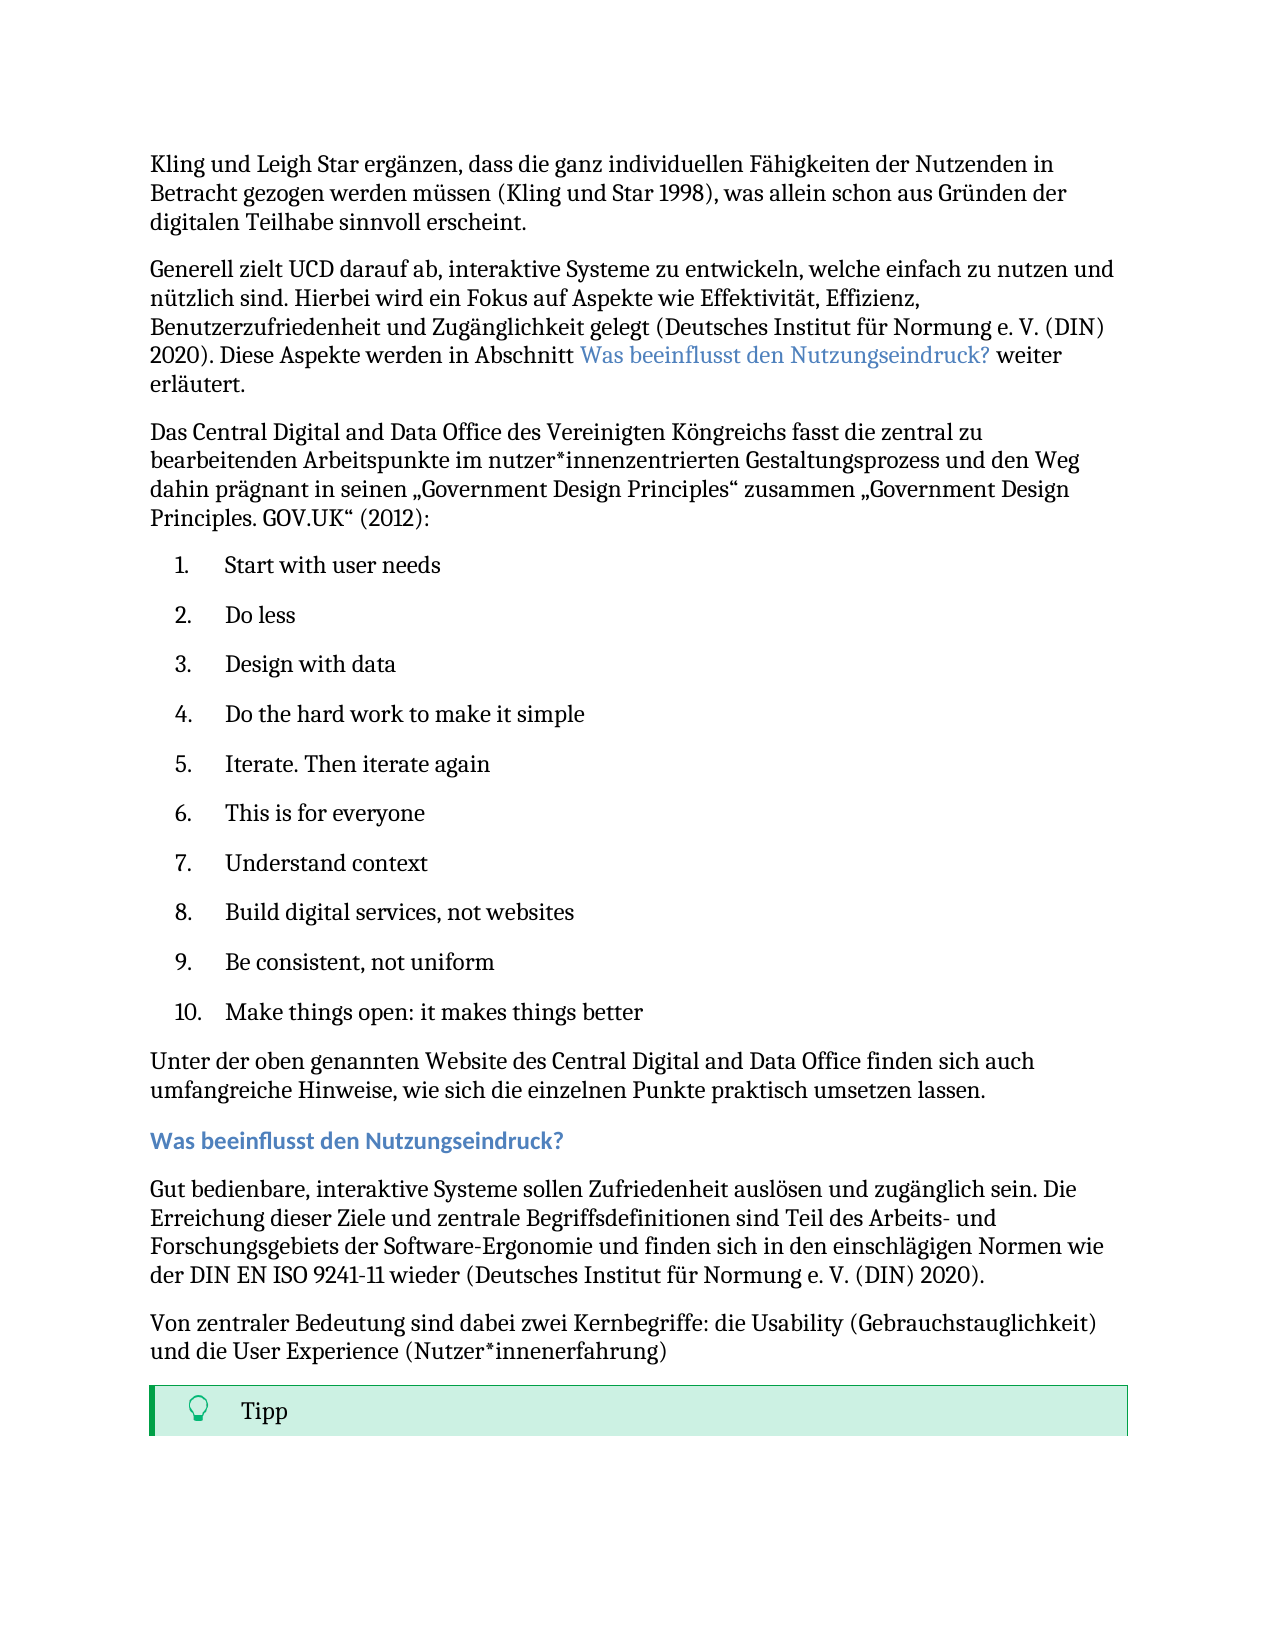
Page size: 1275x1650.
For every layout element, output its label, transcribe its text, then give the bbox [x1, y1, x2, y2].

list Understand context [175, 849, 1125, 877]
list This is for everyone [175, 799, 1125, 828]
list Build digital services, not websites [175, 898, 1125, 927]
text Das Central Digital and Data Office des Vereinigten Köngreichs fasst die zentral zu bearbeitenden Arbeitspunkte im nutzer*innenzentrierten Gestaltungsprozess und den Weg dahin prägnant in seinen „Government Design Principles“ zusammen „Government Design Principles. GOV.UK“ (2012): [150, 417, 1125, 532]
list Start with user needs [175, 551, 1125, 580]
list Do the hard work to make it simple [175, 700, 1125, 729]
table_header Tipp [155, 1386, 1127, 1436]
text Von zentraler Bedeutung sind dabei zwei Kernbegriffe: die Usability (Gebrauchstauglichkeit) und die User Experience (Nutzer*innenerfahrung) [150, 1308, 1125, 1366]
text Unter der oben genannten Website des Central Digital and Data Office finden sich auch umfangreiche Hinweise, wie sich die einzelnen Punkte praktisch umsetzen lassen. [150, 1047, 1125, 1104]
text Gut bedienbare, interaktive Systeme sollen Zufriedenheit auslösen und zugänglich sein. Die Erreichung dieser Ziele und zentrale Begriffsdefinitionen sind Teil des Arbeits- und Forschungsgebiets der Software-Ergonomie und finden sich in den einschlägigen Normen wie der DIN EN ISO 9241-11 wieder (Deutsches Institut für Normung e. V. (DIN) 2020). [150, 1175, 1125, 1290]
text Kling und Leigh Star ergänzen, dass die ganz individuellen Fähigkeiten der Nutzenden in Betracht gezogen werden müssen (Kling und Star 1998), was allein schon aus Gründen der digitalen Teilhabe sinnvoll erscheint. [150, 150, 1125, 236]
list Iterate. Then iterate again [175, 749, 1125, 778]
picture [186, 1395, 211, 1421]
text Generell zielt UCD darauf ab, interaktive Systeme zu entwickeln, welche einfach zu nutzen und nützlich sind. Hierbei wird ein Fokus auf Aspekte wie Effektivität, Effizienz, Benutzerzufriedenheit und Zugänglichkeit gelegt (Deutsches Institut für Normung e. V. (DIN) 2020). Diese Aspekte werden in Abschnitt Was beeinflusst den Nutzungseindruck? weiter erläutert. [150, 255, 1125, 399]
subtitle Was beeinflusst den Nutzungseindruck? [150, 1125, 1125, 1156]
list Be consistent, not uniform [175, 948, 1125, 977]
list Make things open: it makes things better [175, 997, 1125, 1026]
list Design with data [175, 650, 1125, 679]
list Do less [175, 601, 1125, 629]
